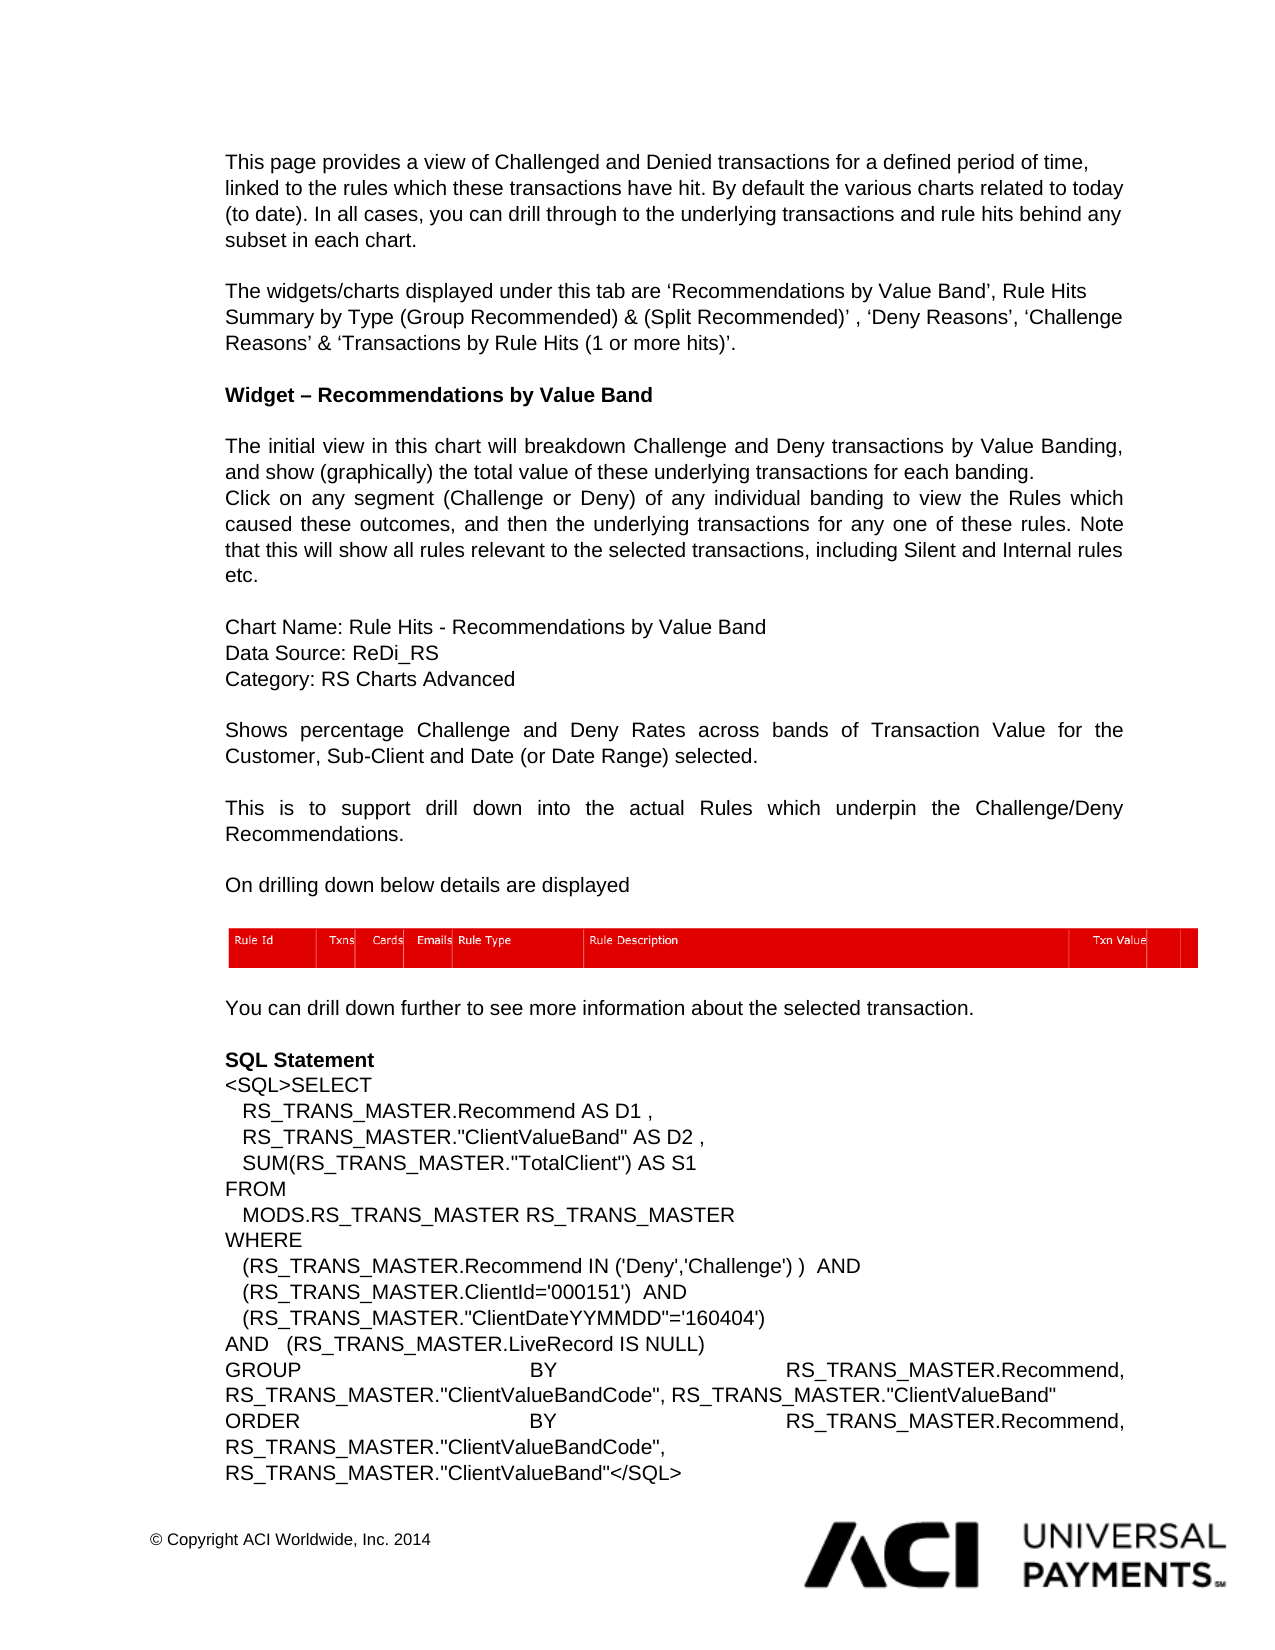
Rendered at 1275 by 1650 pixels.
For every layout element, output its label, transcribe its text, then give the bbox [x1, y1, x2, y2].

text (RS_TRANS_MASTER.Recommend IN ('Deny','Challenge') ) AND [225, 1254, 1125, 1278]
text WHERE [225, 1228, 1125, 1252]
text The initial view in this chart will breakdown Challenge and Deny transactions by Value Banding, and show (graphically) the total value of these underlying transactions for each banding. [225, 434, 1125, 484]
text MODS.RS_TRANS_MASTER RS_TRANS_MASTER [225, 1202, 1125, 1226]
text Shows percentage Challenge and Deny Rates across bands of Transaction Value for the Customer, Sub-Client and Date (or Date Range) selected. [225, 718, 1125, 768]
text SQL Statement [225, 1047, 1125, 1071]
text Widget – Recommendations by Value Band [225, 382, 1125, 406]
text FROM [225, 1177, 1125, 1201]
text RS_TRANS_MASTER.Recommend AS D1 , [225, 1099, 1125, 1123]
text Chart Name: Rule Hits - Recommendations by Value Band [225, 615, 1125, 639]
text <SQL>SELECT [225, 1073, 1125, 1097]
text GROUP BY RS_TRANS_MASTER.Recommend, RS_TRANS_MASTER."ClientValueBandCode", RS_TRANS_MASTER."ClientValueBand" [225, 1357, 1125, 1407]
picture [802, 1519, 1229, 1590]
text The widgets/charts displayed under this tab are ‘Recommendations by Value Band’, Rule Hits Summary by Type (Group Recommended) & (Split Recommended)’ , ‘Deny Reasons’, ‘Challenge Reasons’ & ‘Transactions by Rule Hits (1 or more hits)’. [225, 279, 1125, 355]
picture [225, 925, 1200, 968]
text Click on any segment (Challenge or Deny) of any individual banding to view the Rules which caused these outcomes, and then the underlying transactions for any one of these rules. Note that this will show all rules relevant to the selected transactions, including Silent and Internal rules etc. [225, 486, 1125, 587]
text This is to support drill down into the actual Rules which underpin the Challenge/Deny Recommendations. [225, 796, 1125, 846]
text SUM(RS_TRANS_MASTER."TotalClient") AS S1 [225, 1151, 1125, 1175]
text This page provides a view of Challenged and Denied transactions for a defined period of time, linked to the rules which these transactions have hit. By default the various charts related to today (to date). In all cases, you can drill through to the underlying transactions and rule hits behind any subset in each chart. [225, 150, 1125, 251]
text On drilling down below details are displayed [225, 873, 1125, 897]
text AND (RS_TRANS_MASTER.LiveRecord IS NULL) [225, 1332, 1125, 1356]
text RS_TRANS_MASTER."ClientValueBand" AS D2 , [225, 1125, 1125, 1149]
text You can drill down further to see more information about the selected transaction. [225, 996, 1125, 1020]
text Data Source: ReDi_RS [225, 641, 1125, 665]
text Category: RS Charts Advanced [225, 667, 1125, 691]
text ORDER BY RS_TRANS_MASTER.Recommend, RS_TRANS_MASTER."ClientValueBandCode", RS_TRANS_MASTER."ClientValueBand"</SQL> [225, 1409, 1125, 1485]
text (RS_TRANS_MASTER.ClientId='000151') AND [225, 1280, 1125, 1304]
text (RS_TRANS_MASTER."ClientDateYYMMDD"='160404') [225, 1306, 1125, 1330]
